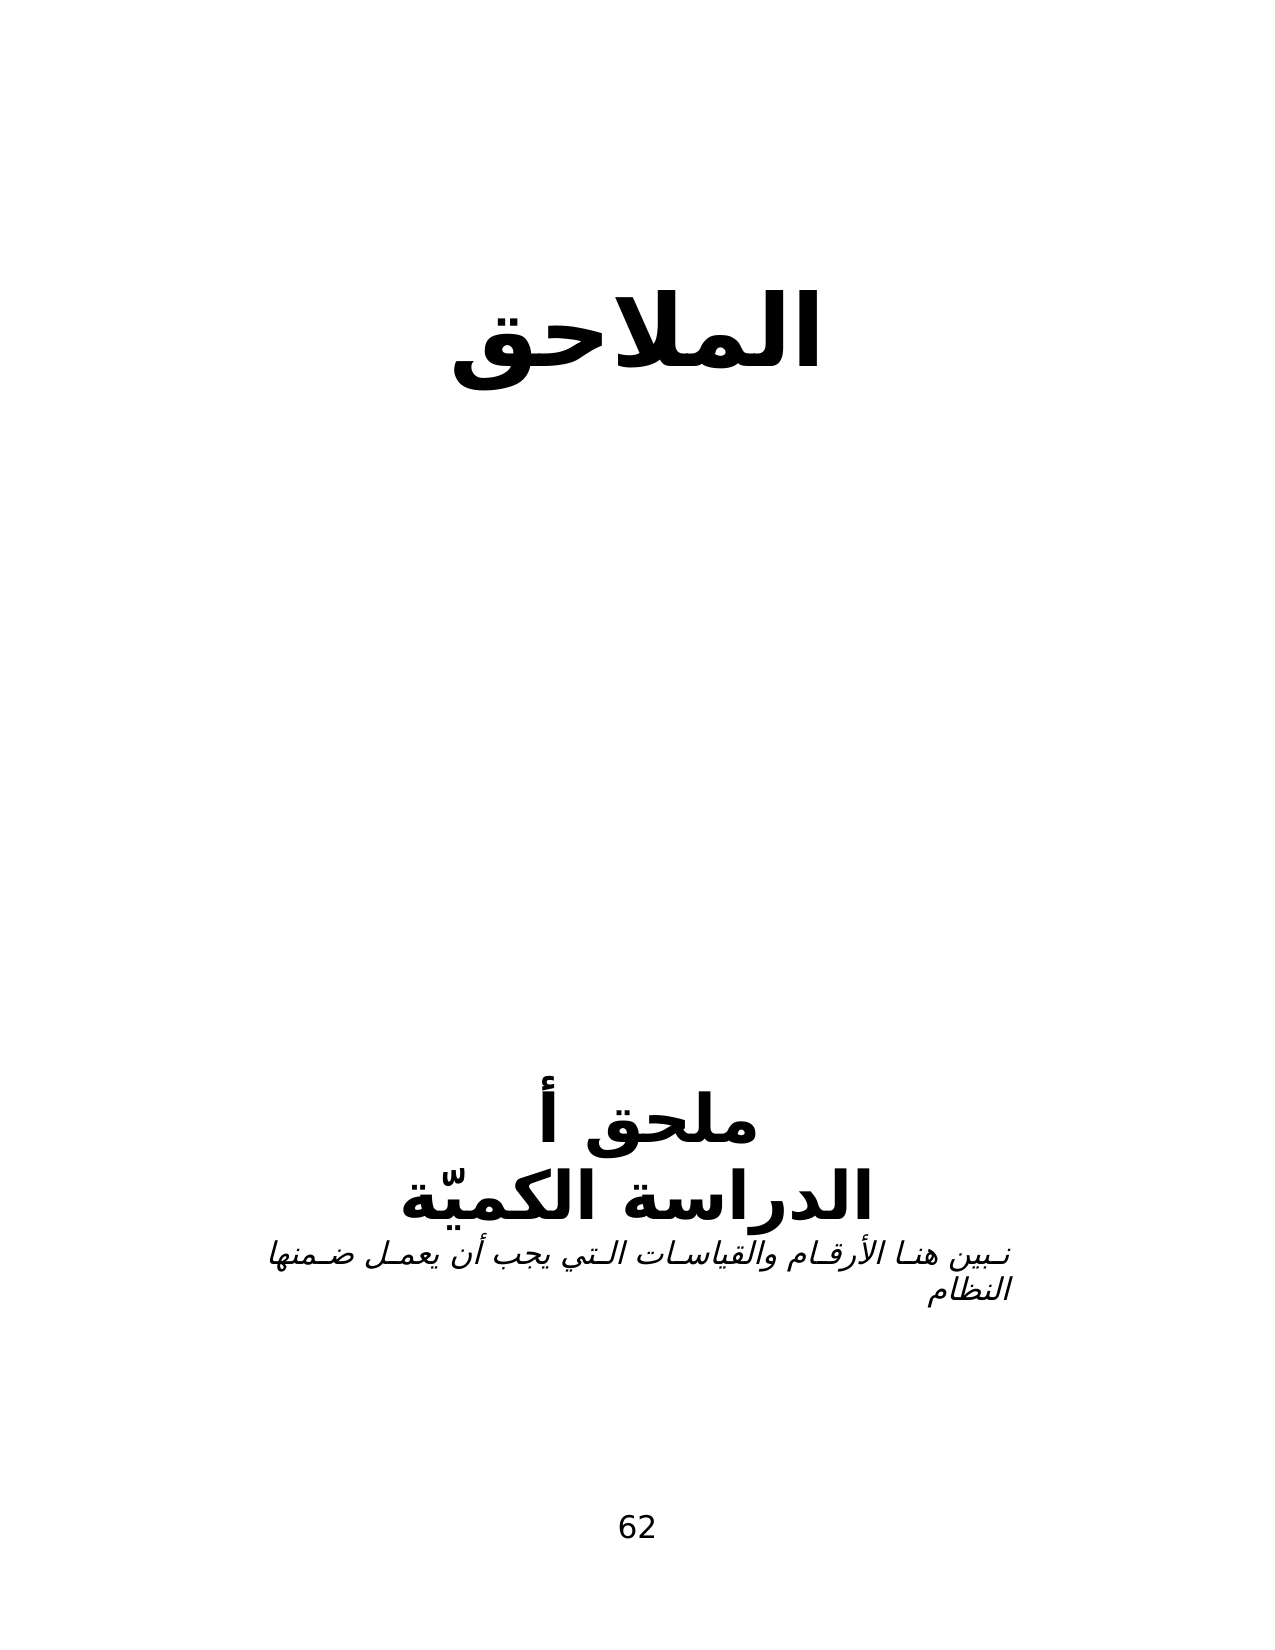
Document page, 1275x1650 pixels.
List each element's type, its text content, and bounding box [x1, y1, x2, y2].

text نبين هنا الأرقام والقياسات التي يجب أن يعمل ضمنها النظام [262, 1235, 1009, 1308]
text ملحق أ [150, 1080, 1125, 1158]
text الملاحق [150, 274, 1125, 390]
text الدراسة الكميّة [150, 1158, 1125, 1235]
